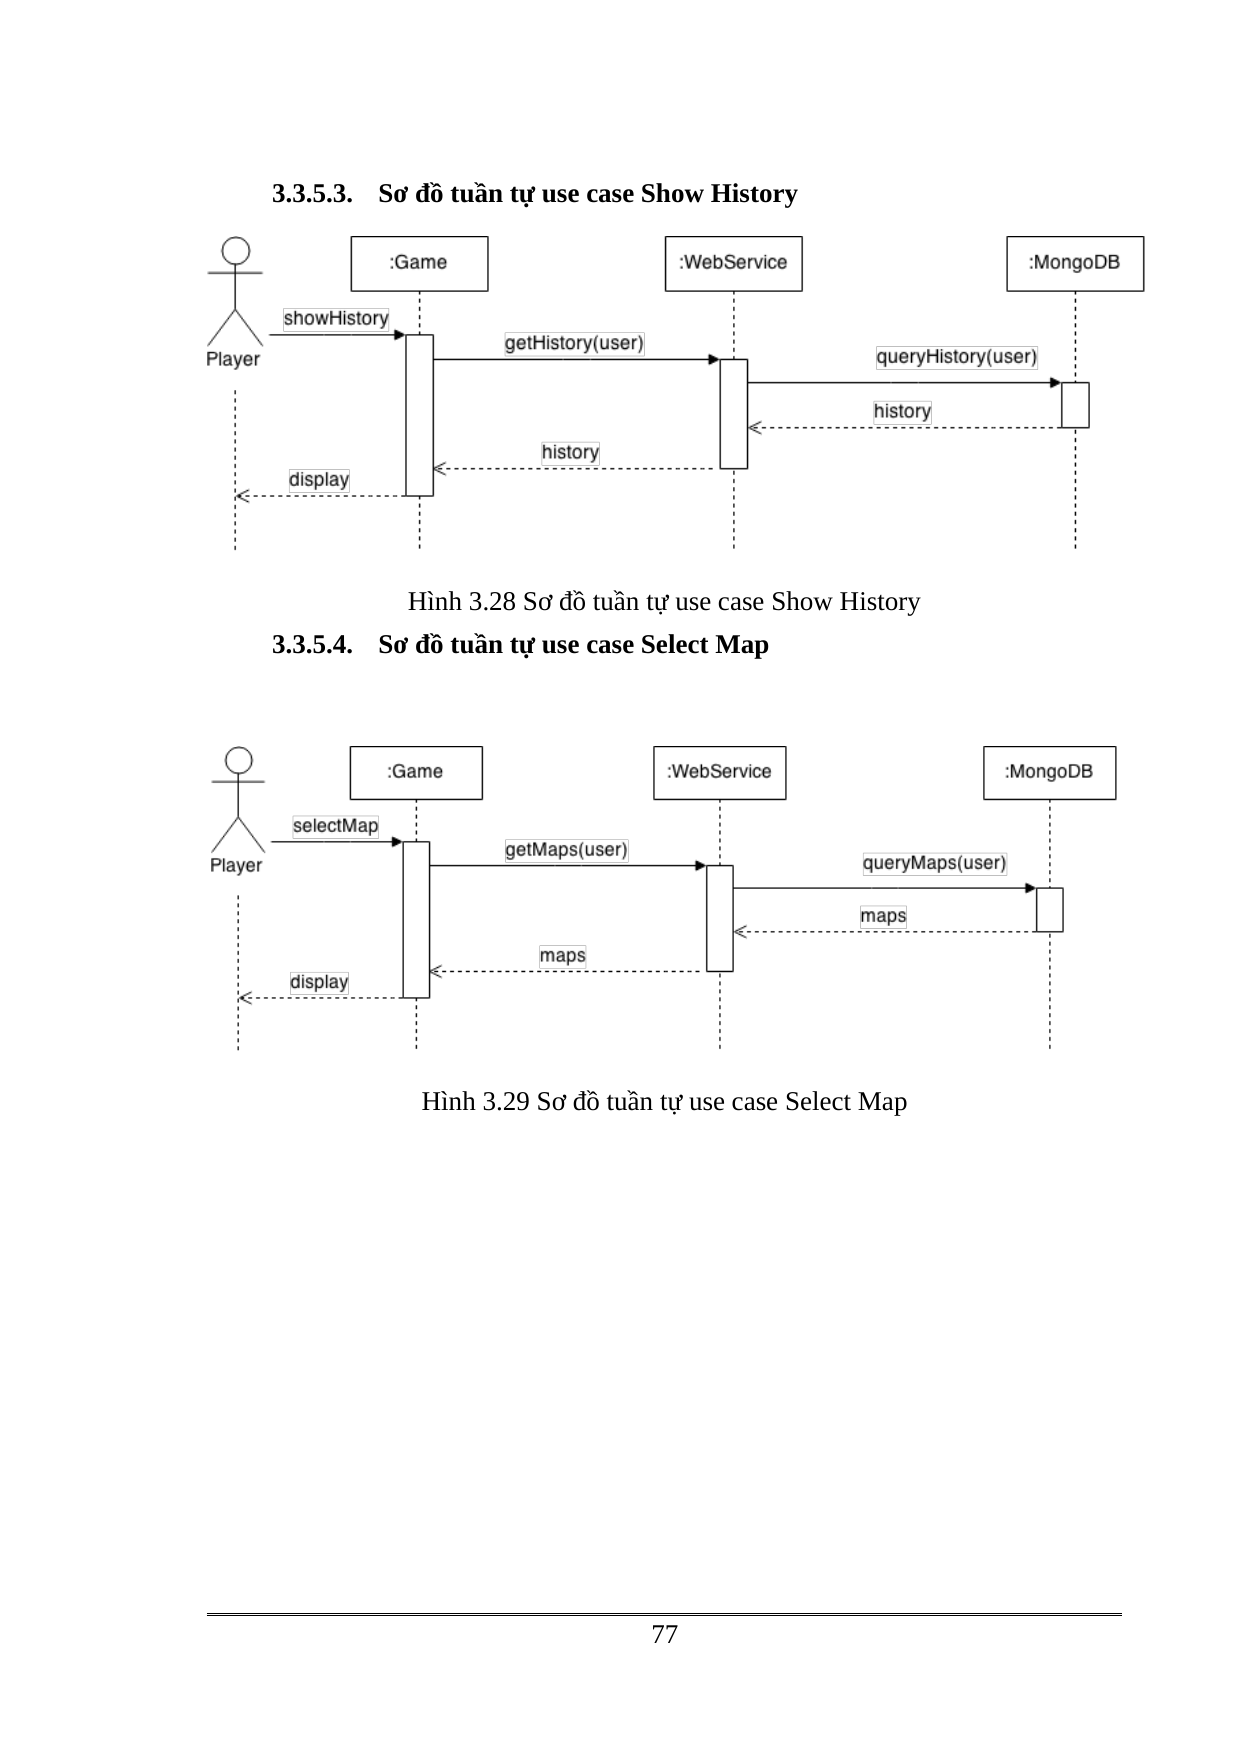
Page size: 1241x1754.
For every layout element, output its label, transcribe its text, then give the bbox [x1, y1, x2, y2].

subtitle Sơ đồ tuần tự use case Show History [272, 177, 1122, 208]
subtitle Sơ đồ tuần tự use case Select Map [272, 628, 1122, 660]
picture [211, 746, 1118, 1057]
picture [206, 236, 1145, 557]
